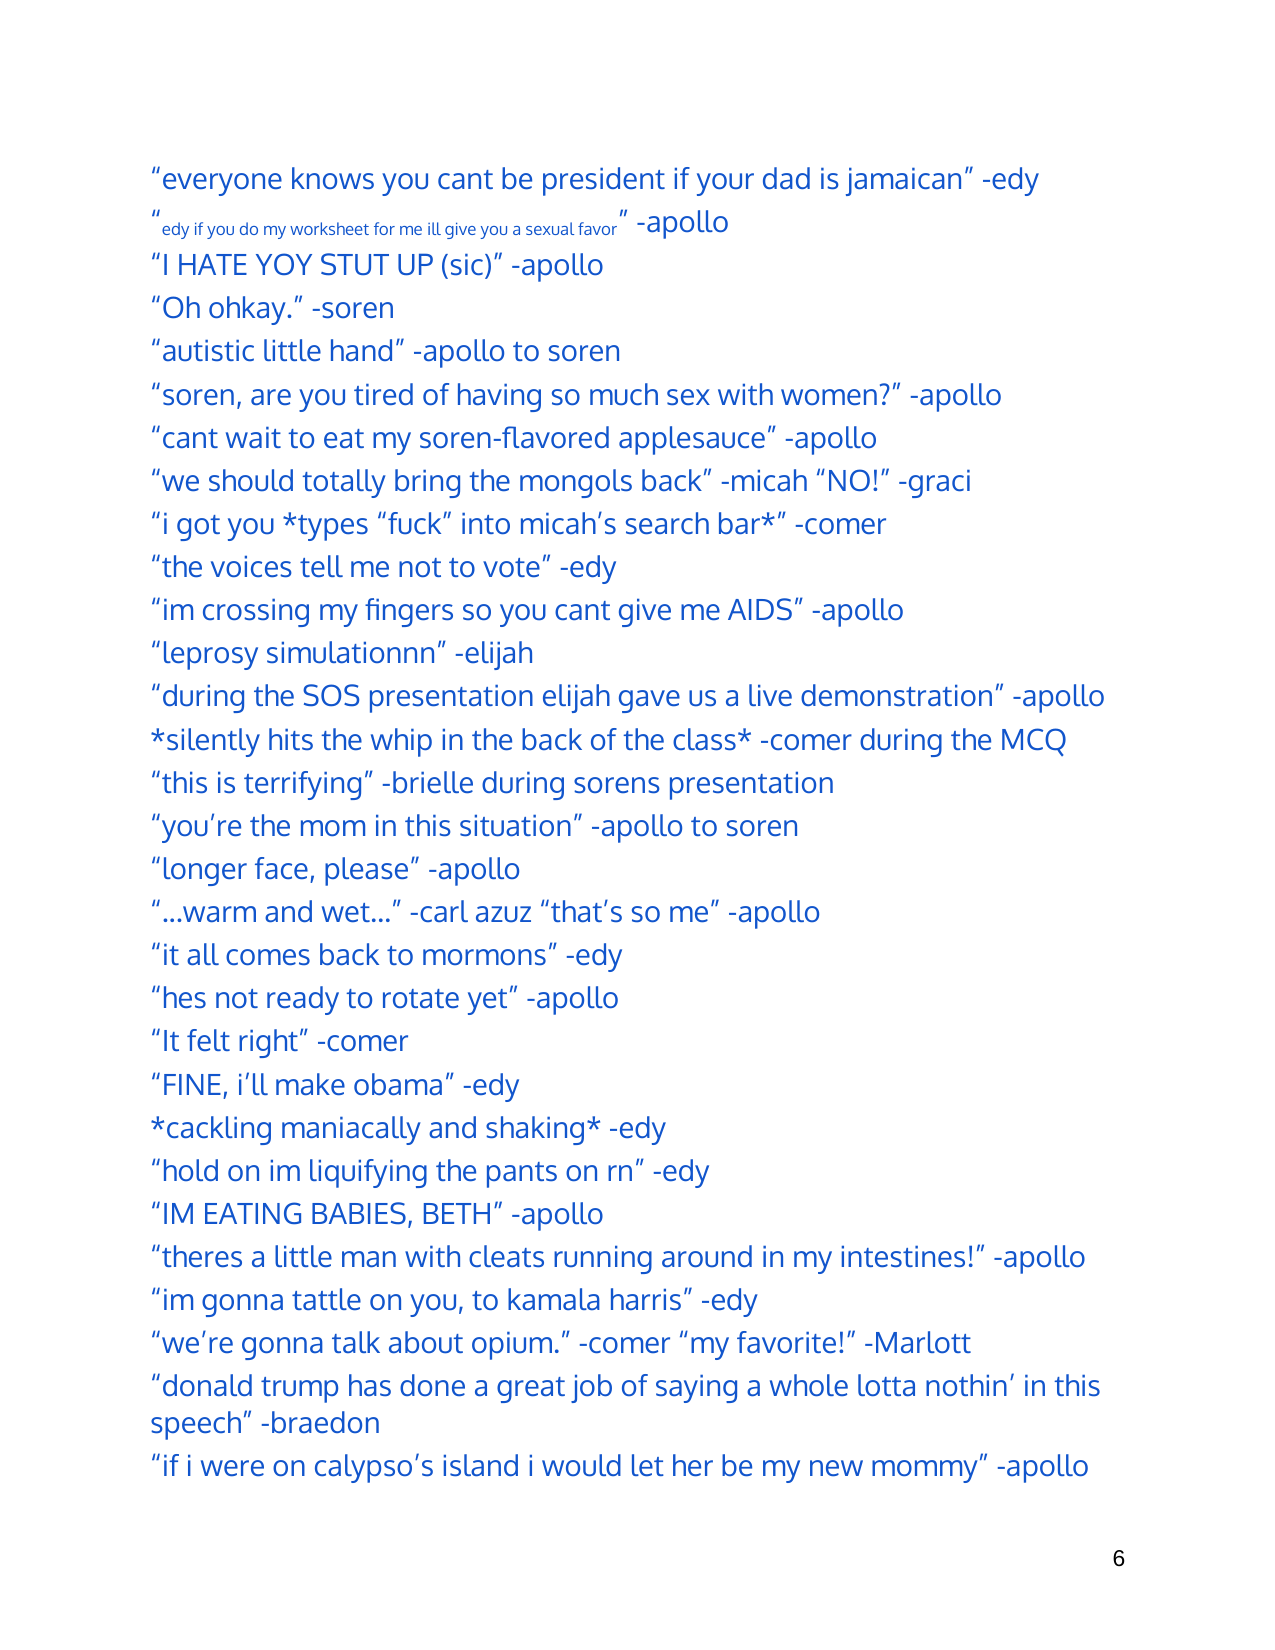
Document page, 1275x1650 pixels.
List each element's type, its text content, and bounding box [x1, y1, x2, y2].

text “you’re the mom in this situation” -apollo to soren [150, 806, 1125, 843]
text “longer face, please” -apollo [150, 849, 1125, 886]
text “hold on im liquifying the pants on rn” -edy [150, 1151, 1125, 1188]
text “i got you *types “fuck” into micah’s search bar*” -comer [150, 504, 1125, 541]
text *cackling maniacally and shaking* -edy [150, 1108, 1125, 1145]
text “Oh ohkay.” -soren [150, 289, 1125, 326]
text “FINE, i’ll make obama” -edy [150, 1065, 1125, 1102]
text “this is terrifying” -brielle during sorens presentation [150, 763, 1125, 800]
text “...warm and wet…” -carl azuz “that’s so me” -apollo [150, 892, 1125, 929]
text “im crossing my fingers so you cant give me AIDS” -apollo [150, 591, 1125, 627]
text “if i were on calypso’s island i would let her be my new mommy” -apollo [150, 1447, 1125, 1484]
text “soren, are you tired of having so much sex with women?” -apollo [150, 375, 1125, 412]
text “it all comes back to mormons” -edy [150, 936, 1125, 972]
text “leprosy simulationnn” -elijah [150, 634, 1125, 671]
text “im gonna tattle on you, to kamala harris” -edy [150, 1281, 1125, 1317]
text “It felt right” -comer [150, 1022, 1125, 1059]
text “I HATE YOY STUT UP (sic)” -apollo [150, 246, 1125, 282]
text “the voices tell me not to vote” -edy [150, 547, 1125, 584]
text “we should totally bring the mongols back” -micah “NO!” -graci [150, 461, 1125, 498]
text “edy if you do my worksheet for me ill give you a sexual favor” -apollo [150, 202, 1125, 239]
text “we’re gonna talk about opium.” -comer “my favorite!” -Marlott [150, 1324, 1125, 1361]
text “donald trump has done a great job of saying a whole lotta nothin’ in this speech” -braedon [150, 1367, 1125, 1441]
text “theres a little man with cleats running around in my intestines!” -apollo [150, 1237, 1125, 1274]
text “everyone knows you cant be president if your dad is jamaican” -edy [150, 159, 1125, 196]
text “cant wait to eat my soren-flavored applesauce” -apollo [150, 418, 1125, 455]
text “hes not ready to rotate yet” -apollo [150, 979, 1125, 1016]
text *silently hits the whip in the back of the class* -comer during the MCQ [150, 720, 1125, 757]
text “autistic little hand” -apollo to soren [150, 332, 1125, 369]
text “during the SOS presentation elijah gave us a live demonstration” -apollo [150, 677, 1125, 714]
text “IM EATING BABIES, BETH” -apollo [150, 1194, 1125, 1231]
